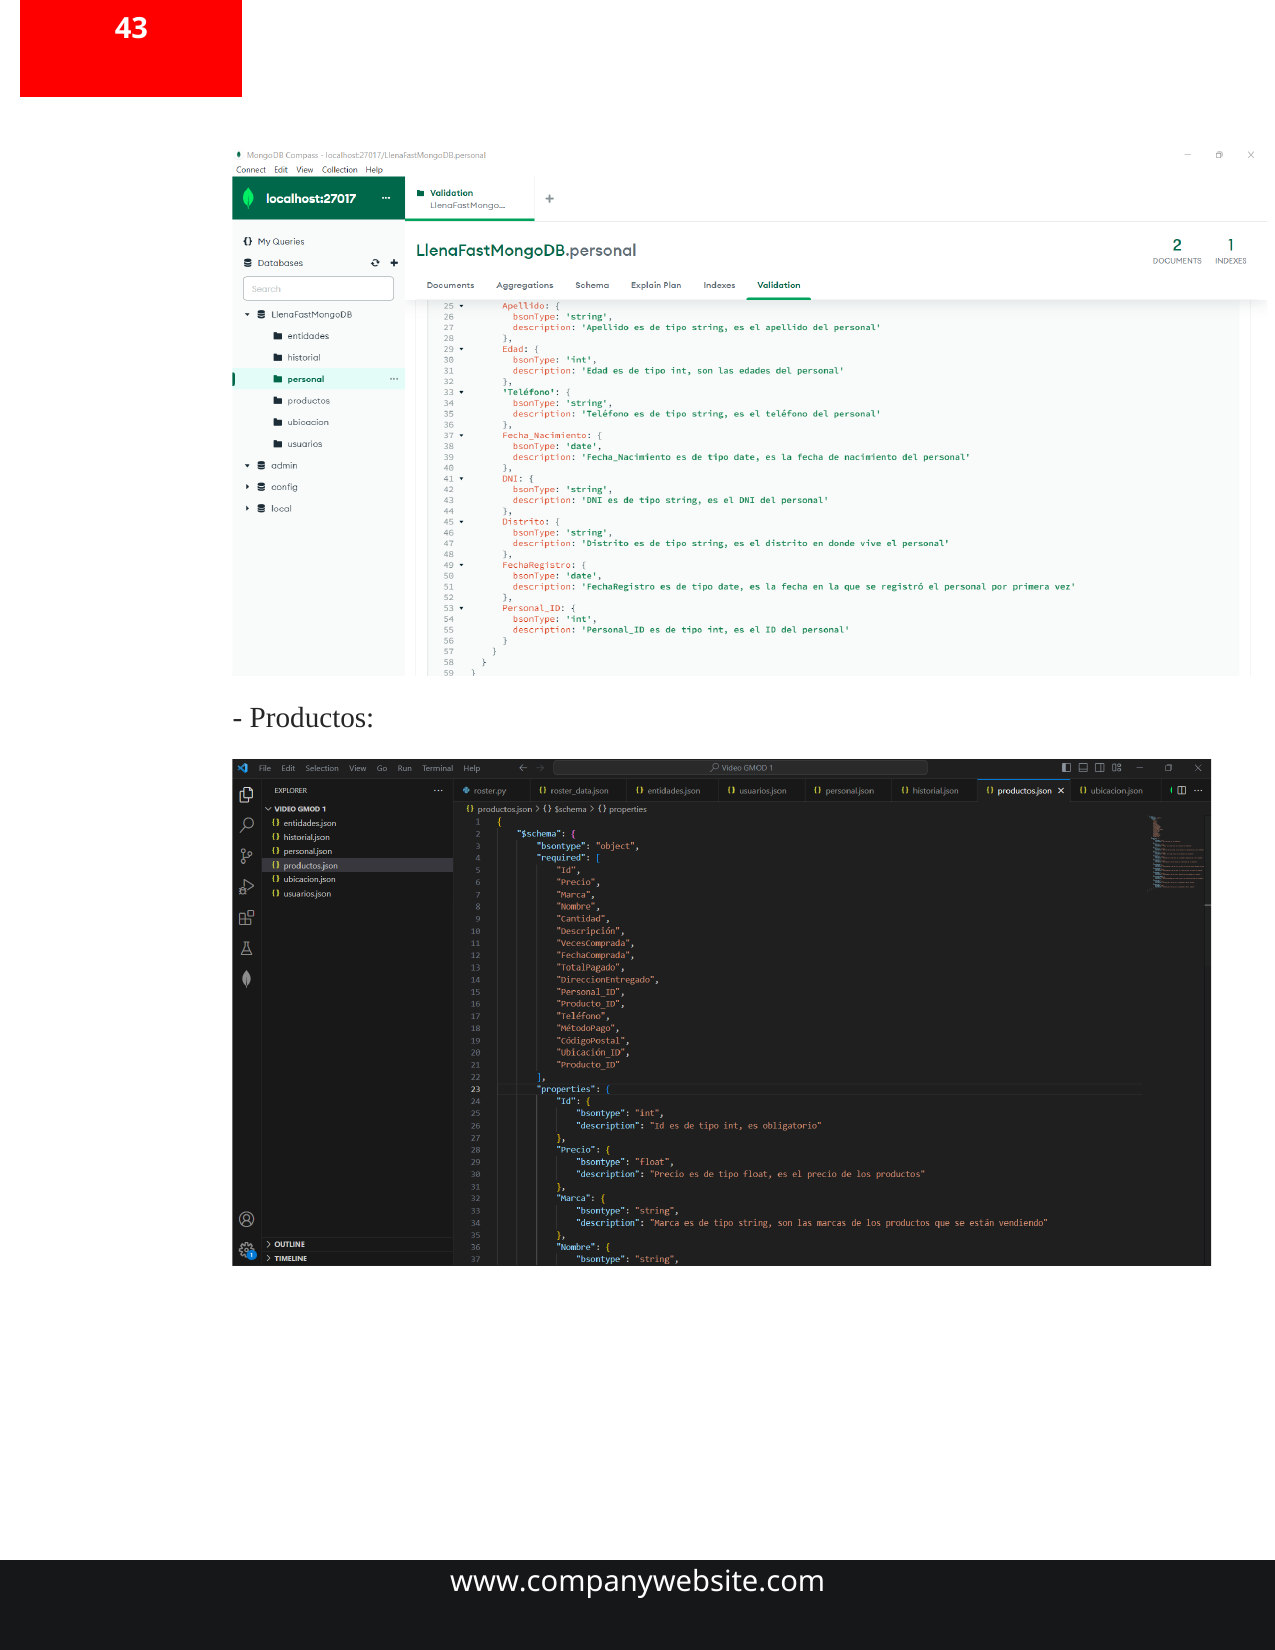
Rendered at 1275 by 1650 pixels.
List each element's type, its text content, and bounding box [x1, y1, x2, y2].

picture [232, 759, 1212, 1266]
picture [232, 147, 1268, 676]
subtitle - Productos: [232, 701, 1155, 734]
